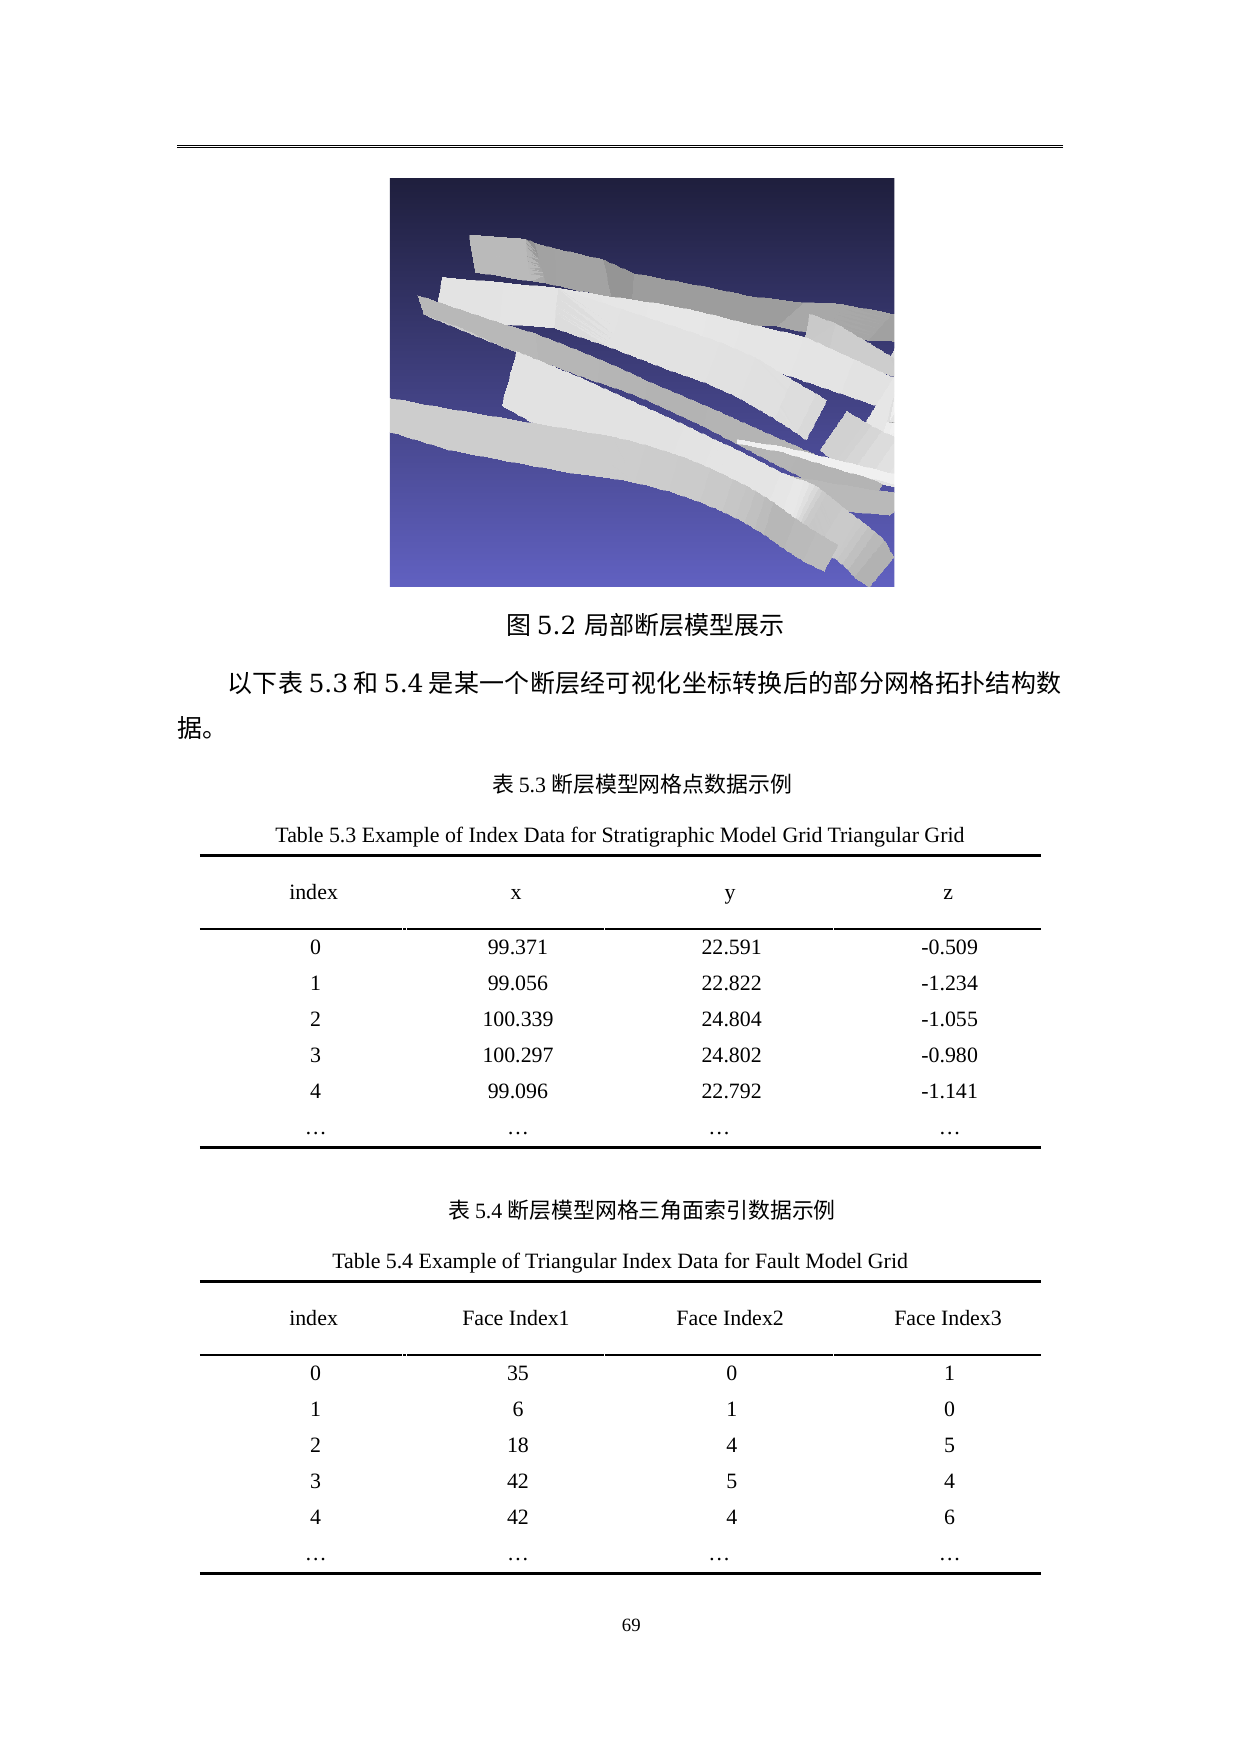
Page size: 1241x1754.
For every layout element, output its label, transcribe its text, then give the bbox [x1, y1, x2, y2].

table_cell 5 [605, 1465, 833, 1499]
table_cell 5 [834, 1429, 1041, 1463]
picture [389, 178, 895, 587]
text Table 5.4 Example of Triangular Index Data for Fault Model Grid [177, 1245, 1063, 1277]
table_header y [605, 857, 833, 928]
table_cell … [834, 1537, 1041, 1572]
table_cell … [834, 1111, 1041, 1146]
table_cell 0 [200, 930, 406, 965]
table_cell 0 [605, 1356, 833, 1391]
table_cell … [605, 1537, 833, 1572]
table_cell … [200, 1537, 406, 1572]
table_cell 6 [834, 1501, 1041, 1536]
table_cell 1 [200, 1393, 406, 1427]
table_cell 0 [834, 1393, 1041, 1427]
table_cell 100.339 [407, 1003, 604, 1037]
table_cell 1 [200, 966, 406, 1001]
table_cell 99.096 [407, 1075, 604, 1109]
table_cell 35 [407, 1356, 604, 1391]
table_cell 99.056 [407, 966, 604, 1001]
table_cell 100.297 [407, 1039, 604, 1073]
table_header index [200, 1283, 402, 1354]
text 图 5.2 局部断层模型展示 [177, 606, 1063, 642]
table_cell 22.792 [605, 1075, 833, 1109]
table_cell … [605, 1111, 833, 1146]
text 表5.4 断层模型网格三角面索引数据示例 [177, 1193, 1063, 1224]
table_cell -0.980 [834, 1039, 1041, 1073]
table_cell … [200, 1111, 406, 1146]
text 以下表5.3和5.4是某一个断层经可视化坐标转换后的部分网格拓扑结构数据。 [177, 663, 1063, 745]
table_cell 22.591 [605, 930, 833, 965]
table_header Face Index1 [403, 1283, 604, 1354]
table_cell -1.055 [834, 1003, 1041, 1037]
table_cell 4 [834, 1465, 1041, 1499]
table_cell 1 [834, 1356, 1041, 1391]
table_cell 3 [200, 1465, 406, 1499]
table_cell 4 [200, 1501, 406, 1536]
table_header index [200, 857, 402, 928]
table_header z [834, 857, 1041, 928]
table_cell 42 [407, 1465, 604, 1499]
table_cell 4 [200, 1075, 406, 1109]
table_header Face Index2 [605, 1283, 833, 1354]
table_cell 99.371 [407, 930, 604, 965]
table_cell -1.141 [834, 1075, 1041, 1109]
table_cell 2 [200, 1429, 406, 1463]
table_cell 22.822 [605, 966, 833, 1001]
table_cell 1 [605, 1393, 833, 1427]
table_cell -0.509 [834, 930, 1041, 965]
table_cell 24.802 [605, 1039, 833, 1073]
table_cell 6 [407, 1393, 604, 1427]
table_cell 0 [200, 1356, 406, 1391]
table_cell 24.804 [605, 1003, 833, 1037]
text Table 5.3 Example of Index Data for Stratigraphic Model Grid Triangular Grid [177, 819, 1063, 851]
table_cell 42 [407, 1501, 604, 1536]
table_cell … [407, 1111, 604, 1146]
table_cell 4 [605, 1501, 833, 1536]
table_cell 4 [605, 1429, 833, 1463]
table_header Face Index3 [834, 1283, 1041, 1354]
table_header x [403, 857, 604, 928]
table_cell -1.234 [834, 966, 1041, 1001]
text 表5.3 断层模型网格点数据示例 [177, 767, 1063, 798]
table_cell 3 [200, 1039, 406, 1073]
table_cell 18 [407, 1429, 604, 1463]
table_cell … [407, 1537, 604, 1572]
table_cell 2 [200, 1003, 406, 1037]
